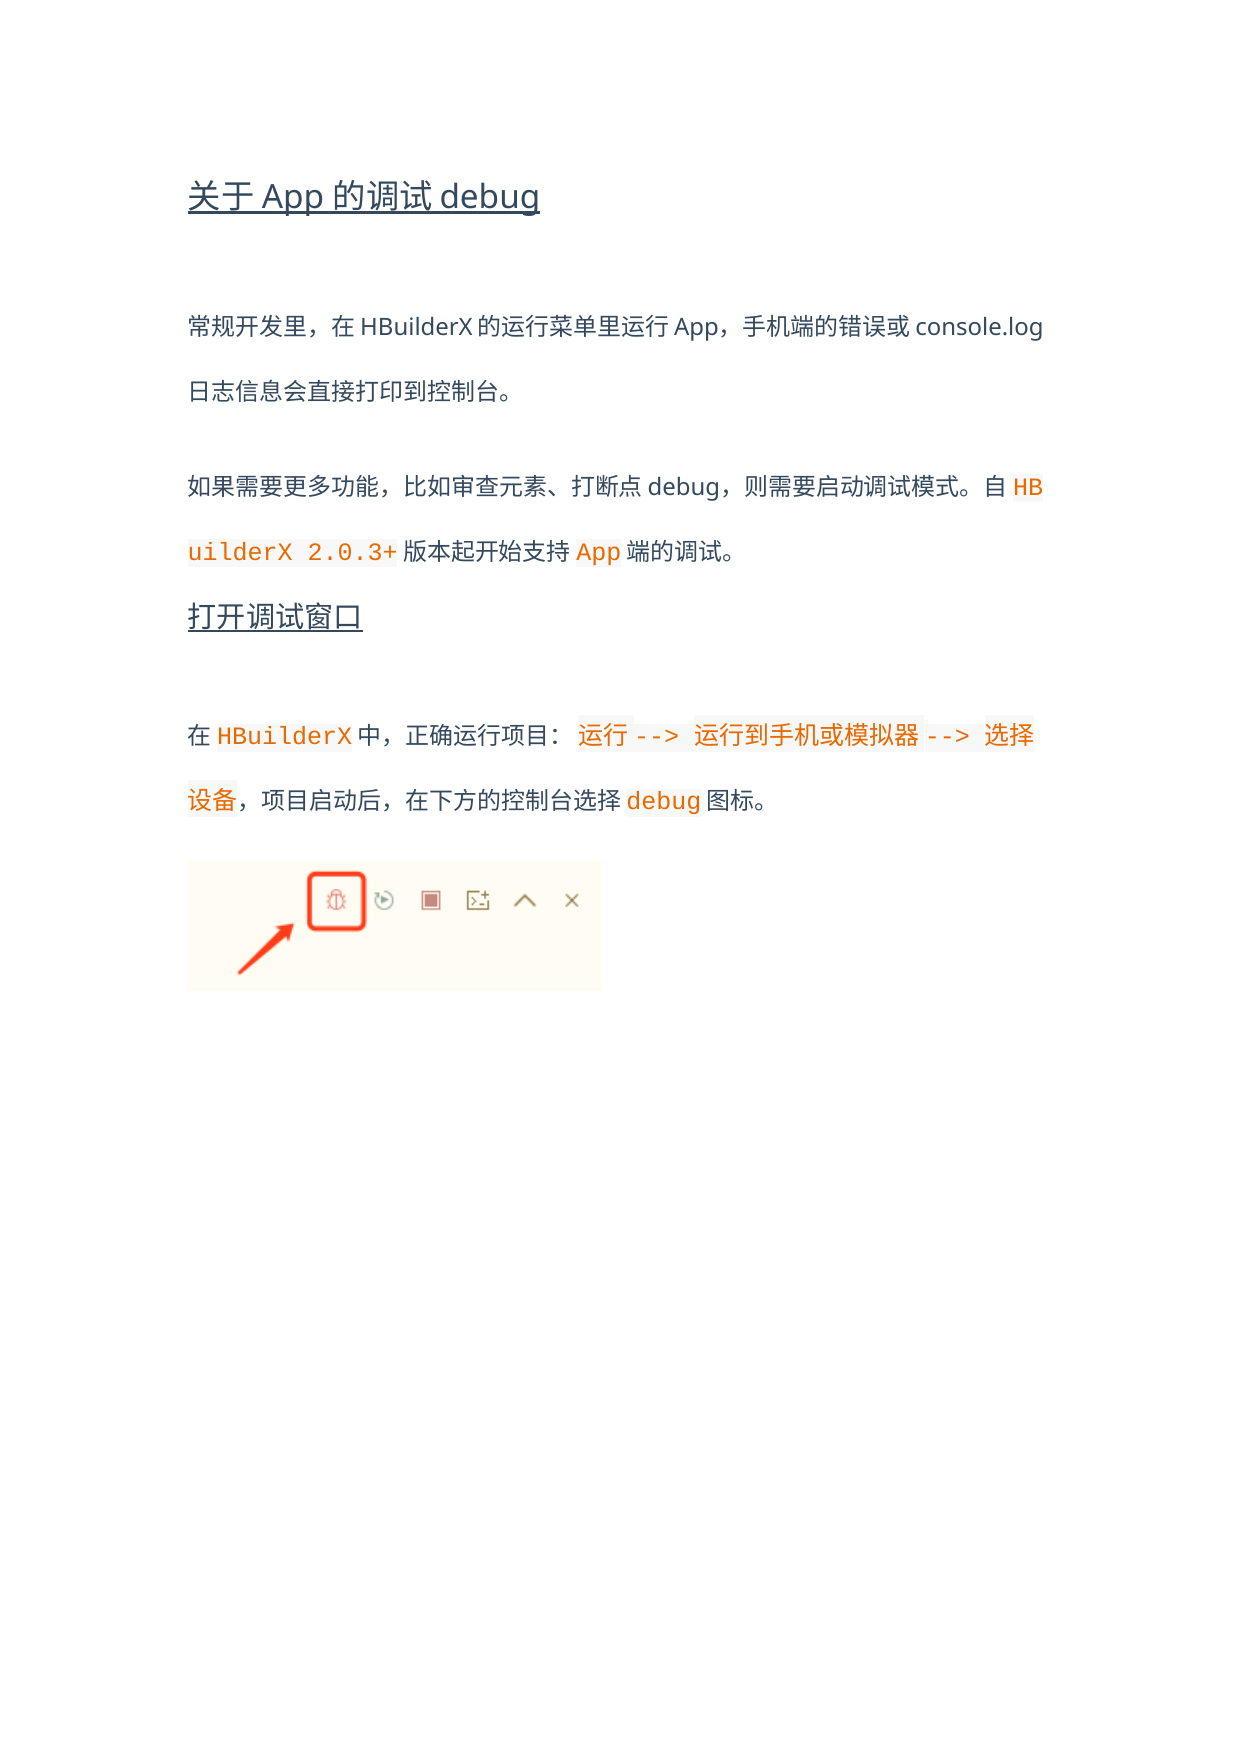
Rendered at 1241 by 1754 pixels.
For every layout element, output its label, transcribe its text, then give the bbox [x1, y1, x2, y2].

subtitle 关于 App 的调试debug [187, 162, 1053, 227]
subtitle 打开调试窗口 [187, 582, 1053, 647]
text 常规开发里，在HBuilderX的运行菜单里运行App，手机端的错误或console.log日志信息会直接打印到控制台。 [187, 292, 1053, 422]
text 如果需要更多功能，比如审查元素、打断点debug，则需要启动调试模式。自 HBuilderX 2.0.3+ 版本起开始支持 App 端的调试。 [187, 452, 1053, 582]
text 在 HBuilderX 中，正确运行项目： 运行 --> 运行到手机或模拟器 --> 选择设备，项目启动后，在下方的控制台选择 debug 图标。 [187, 701, 1053, 831]
picture [187, 861, 602, 991]
